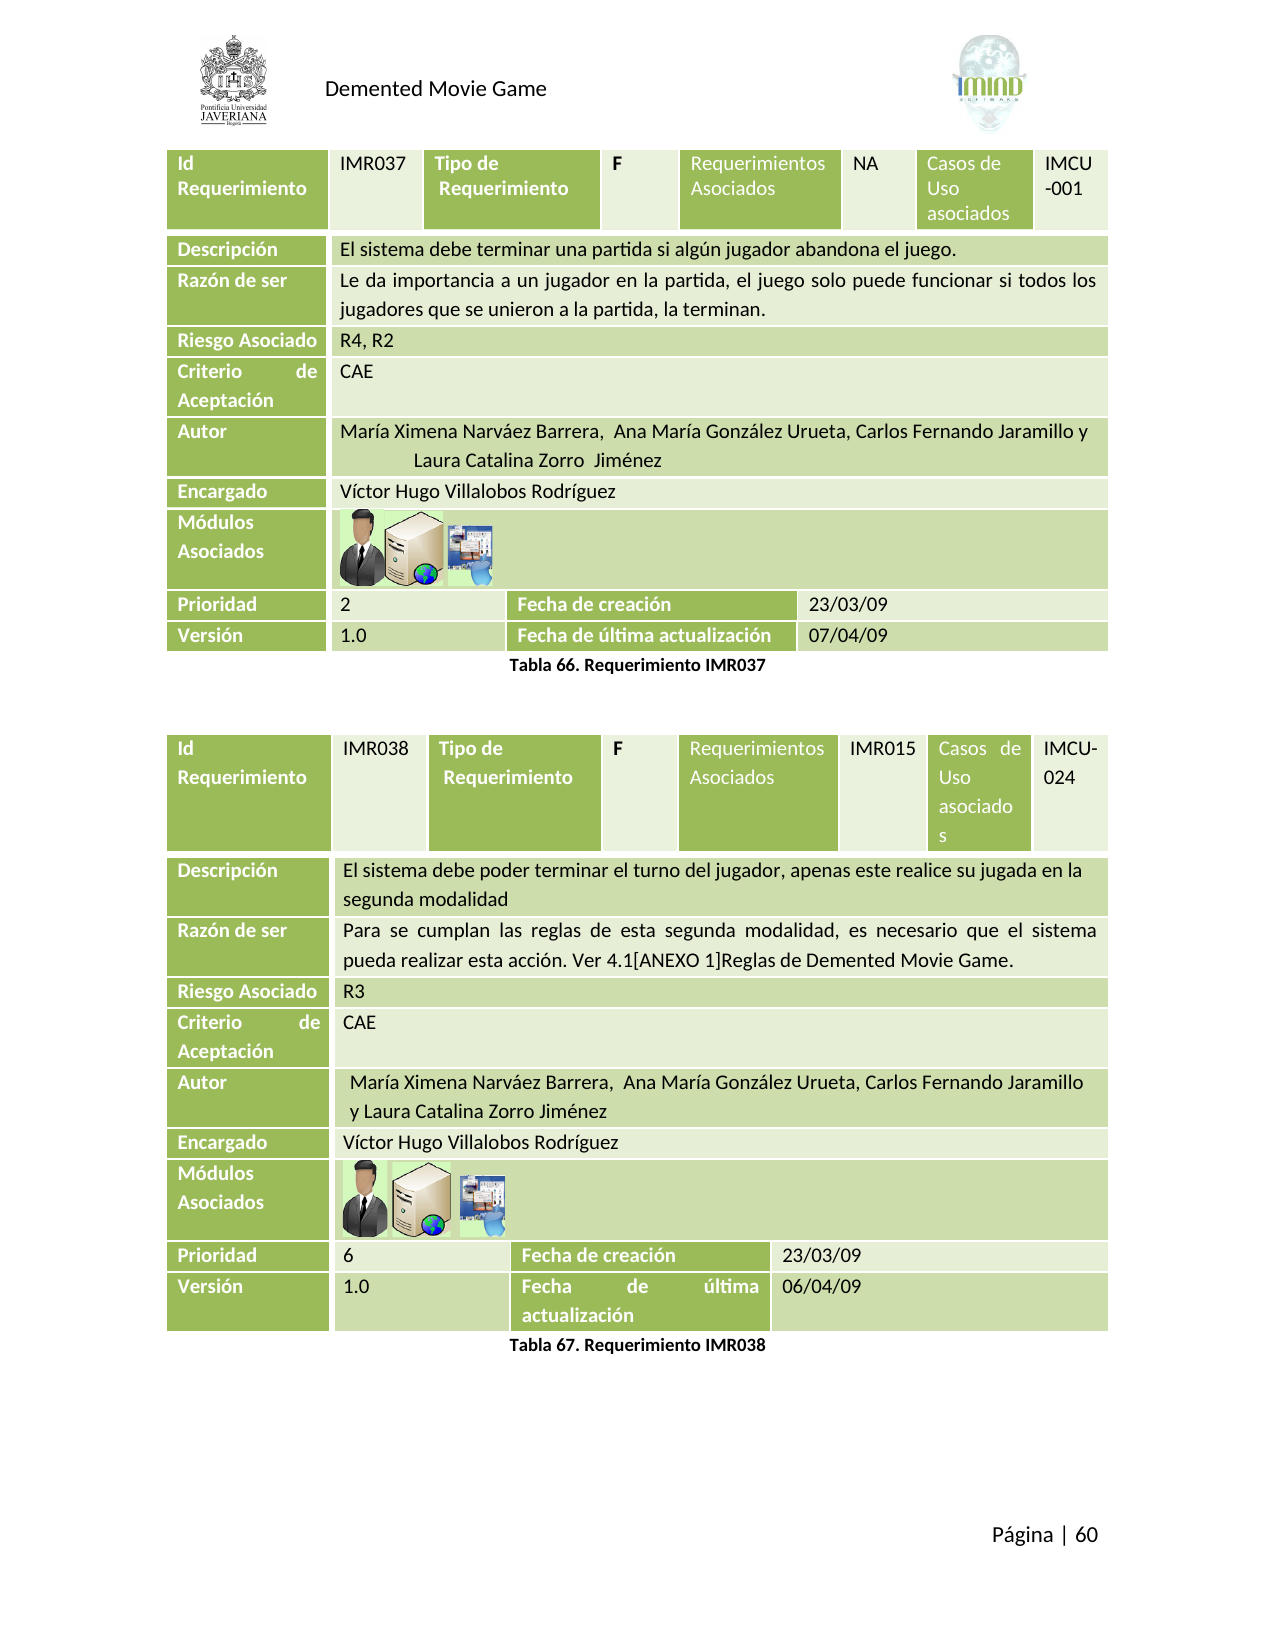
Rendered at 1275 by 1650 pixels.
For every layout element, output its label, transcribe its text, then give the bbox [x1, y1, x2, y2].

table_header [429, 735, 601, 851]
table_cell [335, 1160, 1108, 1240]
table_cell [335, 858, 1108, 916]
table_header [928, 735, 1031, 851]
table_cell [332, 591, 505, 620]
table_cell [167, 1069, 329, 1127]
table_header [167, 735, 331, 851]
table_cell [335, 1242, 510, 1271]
text Tabla 67. Requerimiento IMR038 [177, 1333, 1098, 1356]
picture [200, 35, 267, 126]
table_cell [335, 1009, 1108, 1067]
table_header Casos de Uso asociados [917, 150, 1033, 229]
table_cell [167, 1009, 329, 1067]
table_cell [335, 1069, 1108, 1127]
table_header NA [843, 150, 915, 229]
table_cell El sistema debe terminar una partida si algún jugador abandona el juego. [332, 236, 1108, 265]
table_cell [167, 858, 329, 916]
table_cell Razón de ser [167, 267, 326, 325]
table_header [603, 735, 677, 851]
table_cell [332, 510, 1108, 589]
table_cell Le da importancia a un jugador en la partida, el juego solo puede funcionar si todos los jugadores que se unieron a la partida, la terminan. [332, 267, 1108, 325]
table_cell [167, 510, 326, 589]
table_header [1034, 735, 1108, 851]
table_cell Riesgo Asociado [167, 327, 326, 356]
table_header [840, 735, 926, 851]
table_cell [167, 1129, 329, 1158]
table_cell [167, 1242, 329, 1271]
picture [460, 1175, 505, 1237]
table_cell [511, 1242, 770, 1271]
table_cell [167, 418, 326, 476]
table_header Requerimientos Asociados [680, 150, 841, 229]
table_header IMR037 [330, 150, 422, 229]
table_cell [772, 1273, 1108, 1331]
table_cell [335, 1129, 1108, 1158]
picture [951, 35, 1033, 138]
picture [392, 1162, 451, 1237]
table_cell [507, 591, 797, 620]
table_cell Criterio de Aceptación [167, 358, 326, 416]
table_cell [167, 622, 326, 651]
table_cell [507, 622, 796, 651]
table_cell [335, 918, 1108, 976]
table_header IMCU-001 [1035, 150, 1108, 229]
table_cell Descripción [167, 236, 326, 265]
table_cell R4, R2 [332, 327, 1108, 356]
text Tabla 66. Requerimiento IMR037 [177, 653, 1098, 676]
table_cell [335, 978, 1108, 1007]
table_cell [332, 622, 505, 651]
table_cell CAE [332, 358, 1108, 416]
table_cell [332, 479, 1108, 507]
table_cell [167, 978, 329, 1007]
picture [340, 509, 444, 586]
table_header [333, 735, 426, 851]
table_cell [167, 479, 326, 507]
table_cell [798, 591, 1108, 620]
table_header Tipo de Requerimiento [424, 150, 600, 229]
picture [342, 1160, 388, 1237]
picture [447, 525, 493, 586]
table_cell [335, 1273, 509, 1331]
table_header F [602, 150, 678, 229]
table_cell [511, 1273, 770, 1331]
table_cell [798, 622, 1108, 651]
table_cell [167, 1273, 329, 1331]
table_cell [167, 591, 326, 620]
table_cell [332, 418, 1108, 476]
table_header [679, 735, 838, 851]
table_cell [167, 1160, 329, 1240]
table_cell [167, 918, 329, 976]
table_header Id Requerimiento [167, 150, 328, 229]
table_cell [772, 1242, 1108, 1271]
